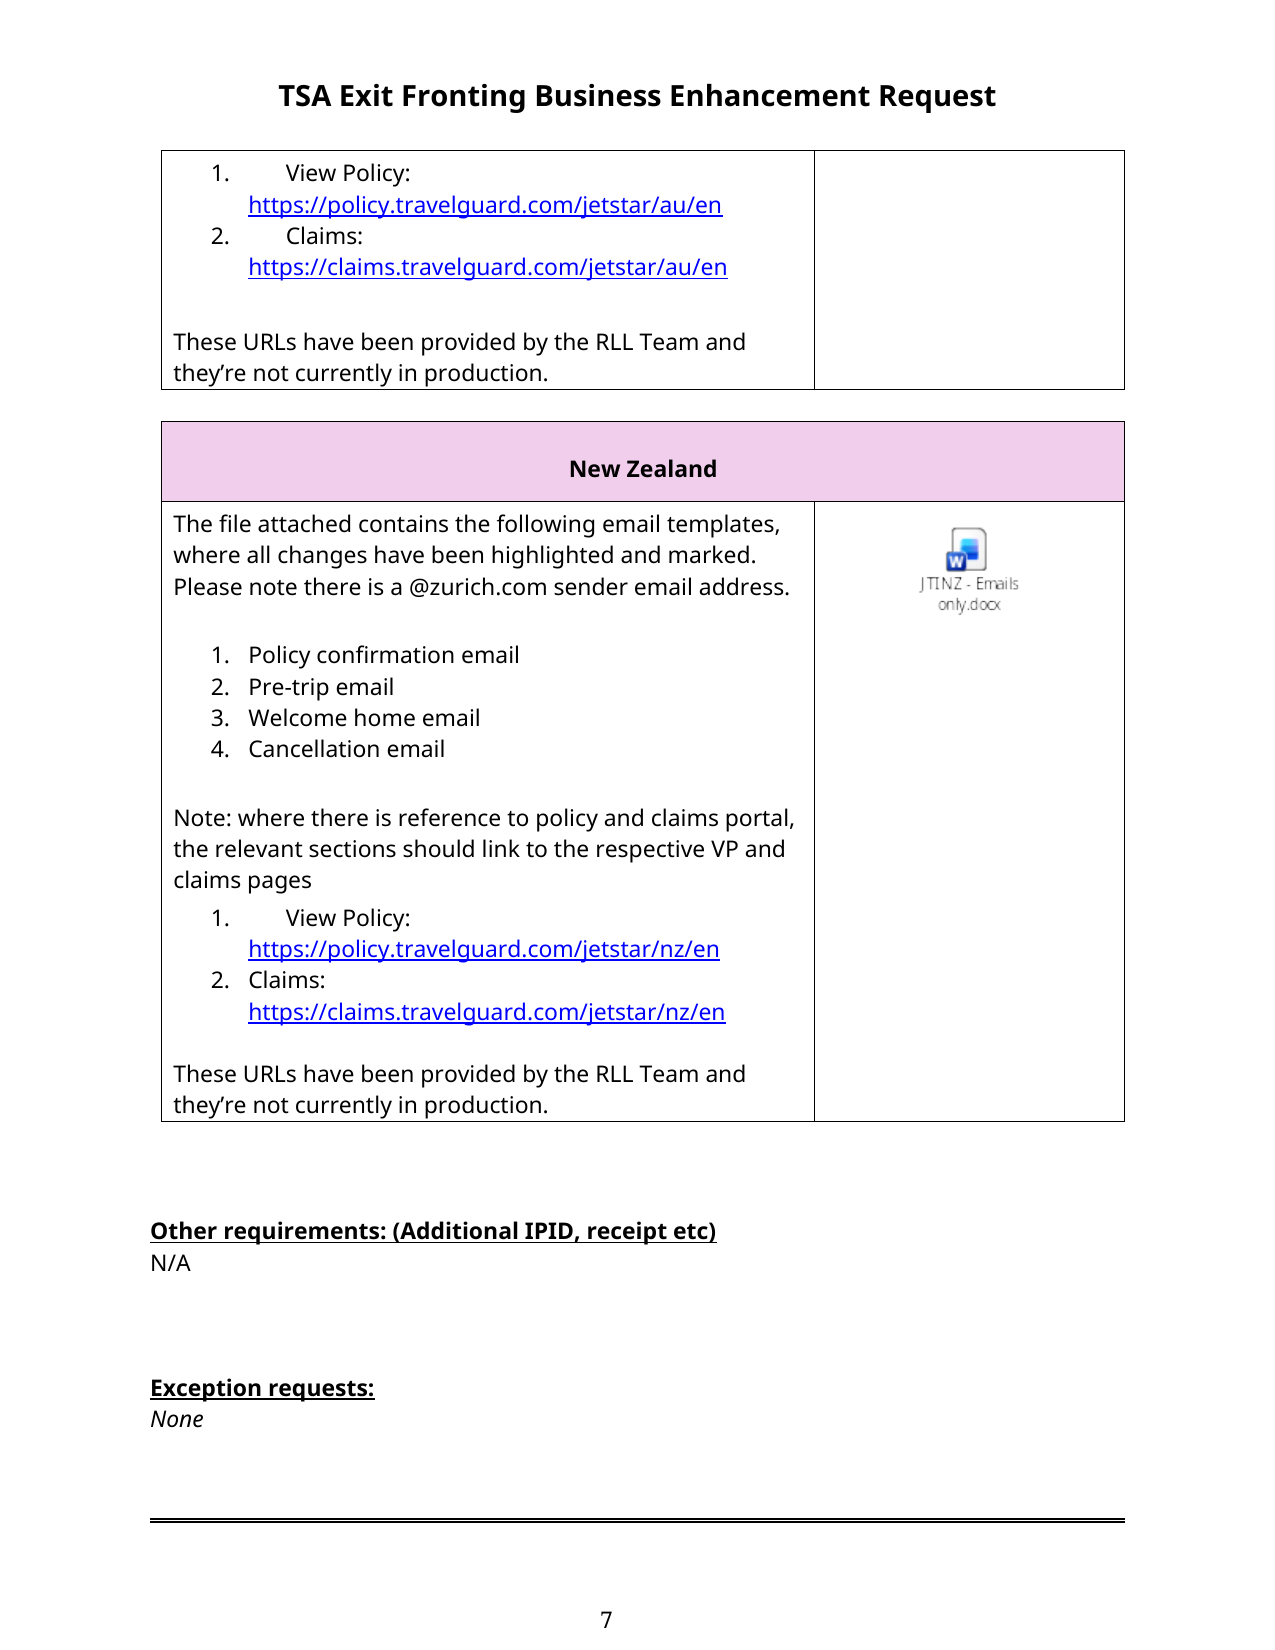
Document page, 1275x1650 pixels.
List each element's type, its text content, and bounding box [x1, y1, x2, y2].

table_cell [162, 151, 814, 388]
text N/A [150, 1247, 1125, 1278]
table_cell The file attached contains the following email templates, where all changes have been highlighted and marked. Please note there is a @zurich.com sender email address. Policy confirmation email Pre-trip email Welcome home email Cancellation email Note: where there is reference to policy and claims portal, the relevant sections should link to the respective VP and claims pages View Policy: https://policy.travelguard.com/jetstar/nz/en Claims: https://claims.travelguard.com/jetstar/nz/en These URLs have been provided by the RLL Team and they’re not currently in production. [162, 502, 814, 1121]
text Other requirements: (Additional IPID, receipt etc) [150, 1215, 1125, 1247]
table_cell [815, 502, 1124, 1121]
table_cell [815, 151, 1124, 388]
text None [150, 1403, 1125, 1434]
table_header New Zealand [162, 422, 1124, 501]
text Exception requests: [150, 1372, 1125, 1403]
